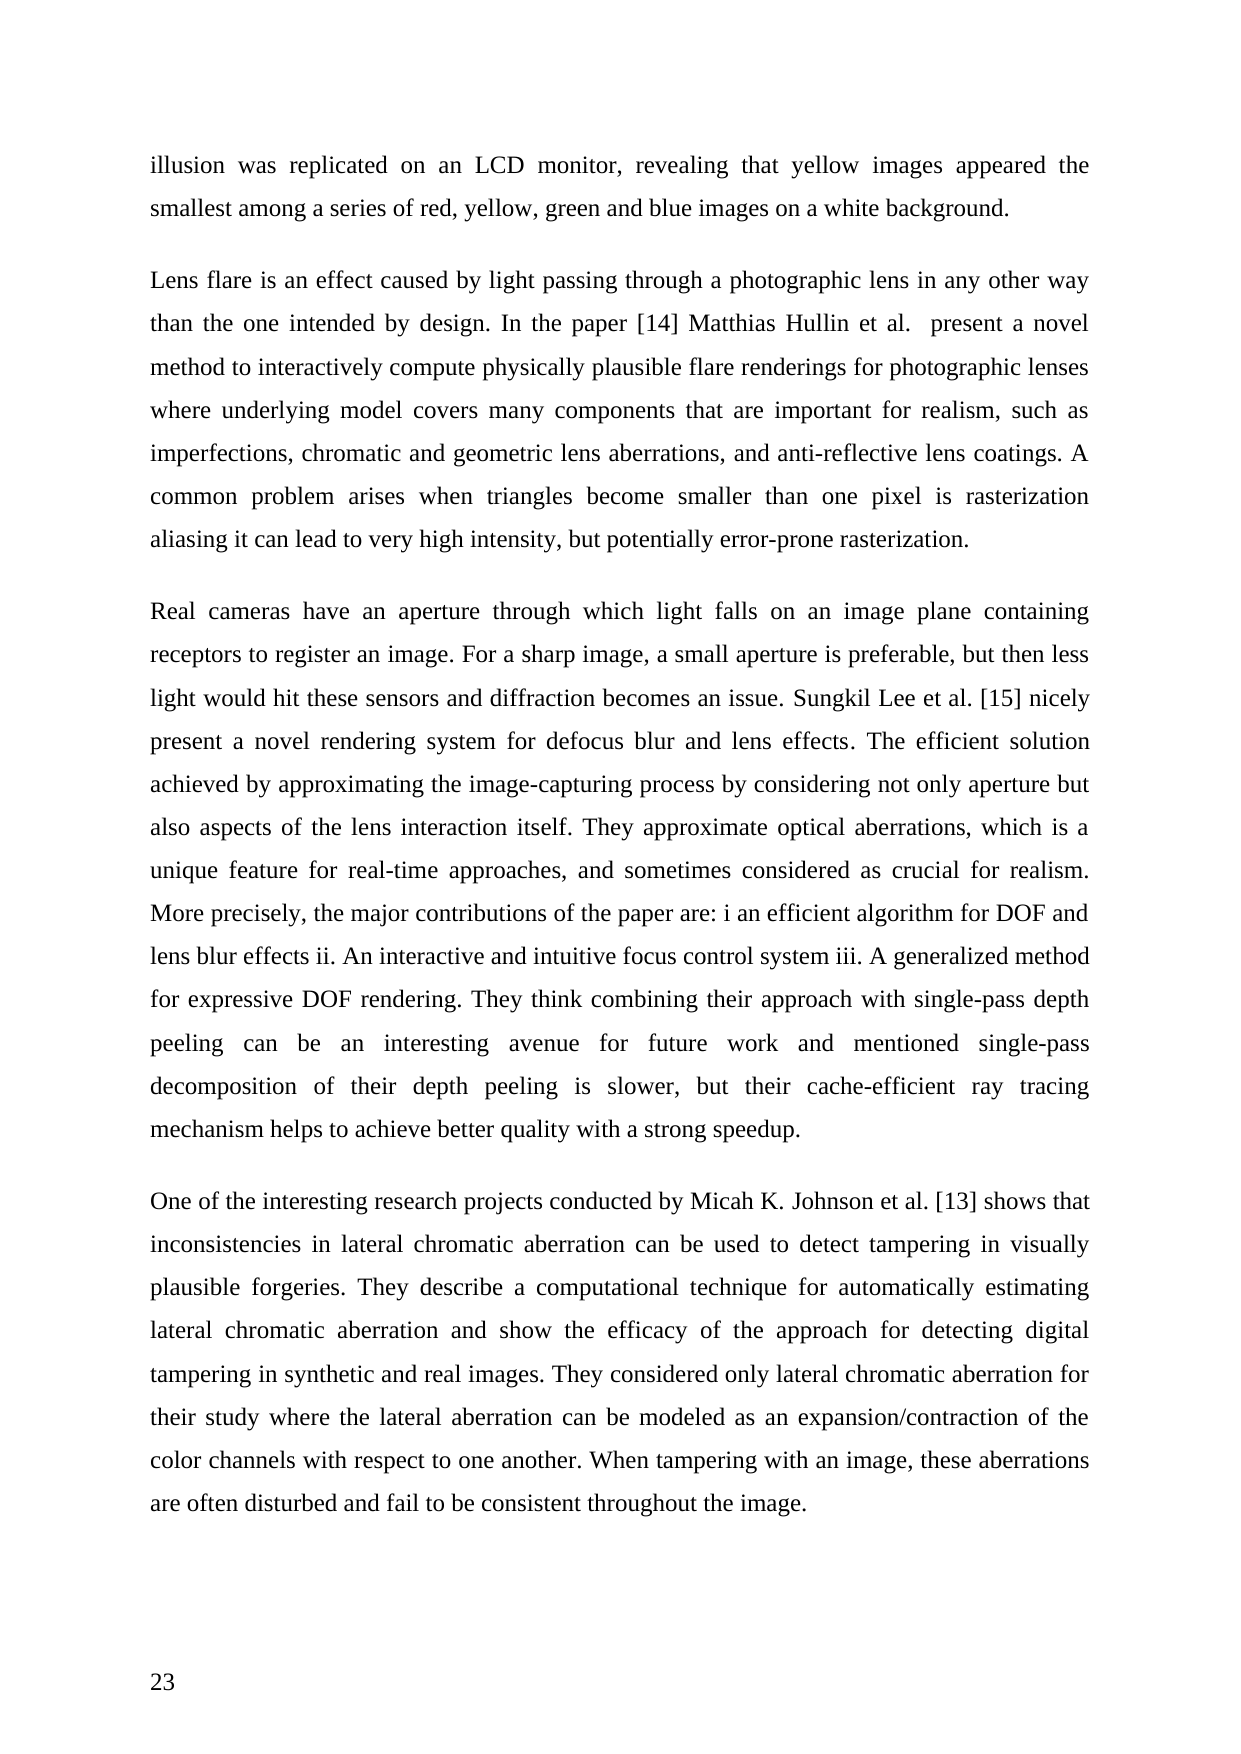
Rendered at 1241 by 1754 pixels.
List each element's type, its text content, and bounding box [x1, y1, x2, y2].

text One of the interesting research projects conducted by Micah K. Johnson et al. [13] shows that inconsistencies in lateral chromatic aberration can be used to detect tampering in visually plausible forgeries. They describe a computational technique for automatically estimating lateral chromatic aberration and show the efficacy of the approach for detecting digital tampering in synthetic and real images. They considered only lateral chromatic aberration for their study where the lateral aberration can be modeled as an expansion/contraction of the color channels with respect to one another. When tampering with an image, these aberrations are often disturbed and fail to be consistent throughout the image. [150, 1186, 1090, 1517]
text Real cameras have an aperture through which light falls on an image plane containing receptors to register an image. For a sharp image, a small aperture is preferable, but then less light would hit these sensors and diffraction becomes an issue. Sungkil Lee et al. [15] nicely present a novel rendering system for defocus blur and lens effects. The efficient solution achieved by approximating the image-capturing process by considering not only aperture but also aspects of the lens interaction itself. They approximate optical aberrations, which is a unique feature for real-time approaches, and sometimes considered as crucial for realism. More precisely, the major contributions of the paper are: i an efficient algorithm for DOF and lens blur effects ii. An interactive and intuitive focus control system iii. A generalized method for expressive DOF rendering. They think combining their approach with single-pass depth peeling can be an interesting avenue for future work and mentioned single-pass decomposition of their depth peeling is slower, but their cache-efficient ray tracing mechanism helps to achieve better quality with a strong speedup. [150, 596, 1090, 1143]
text Lens flare is an effect caused by light passing through a photographic lens in any other way than the one intended by design. In the paper [14] Matthias Hullin et al. present a novel method to interactively compute physically plausible flare renderings for photographic lenses where underlying model covers many components that are important for realism, such as imperfections, chromatic and geometric lens aberrations, and anti-reflective lens coatings. A common problem arises when triangles become smaller than one pixel is rasterization aliasing it can lead to very high intensity, but potentially error-prone rasterization. [150, 265, 1090, 553]
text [150, 150, 1090, 222]
